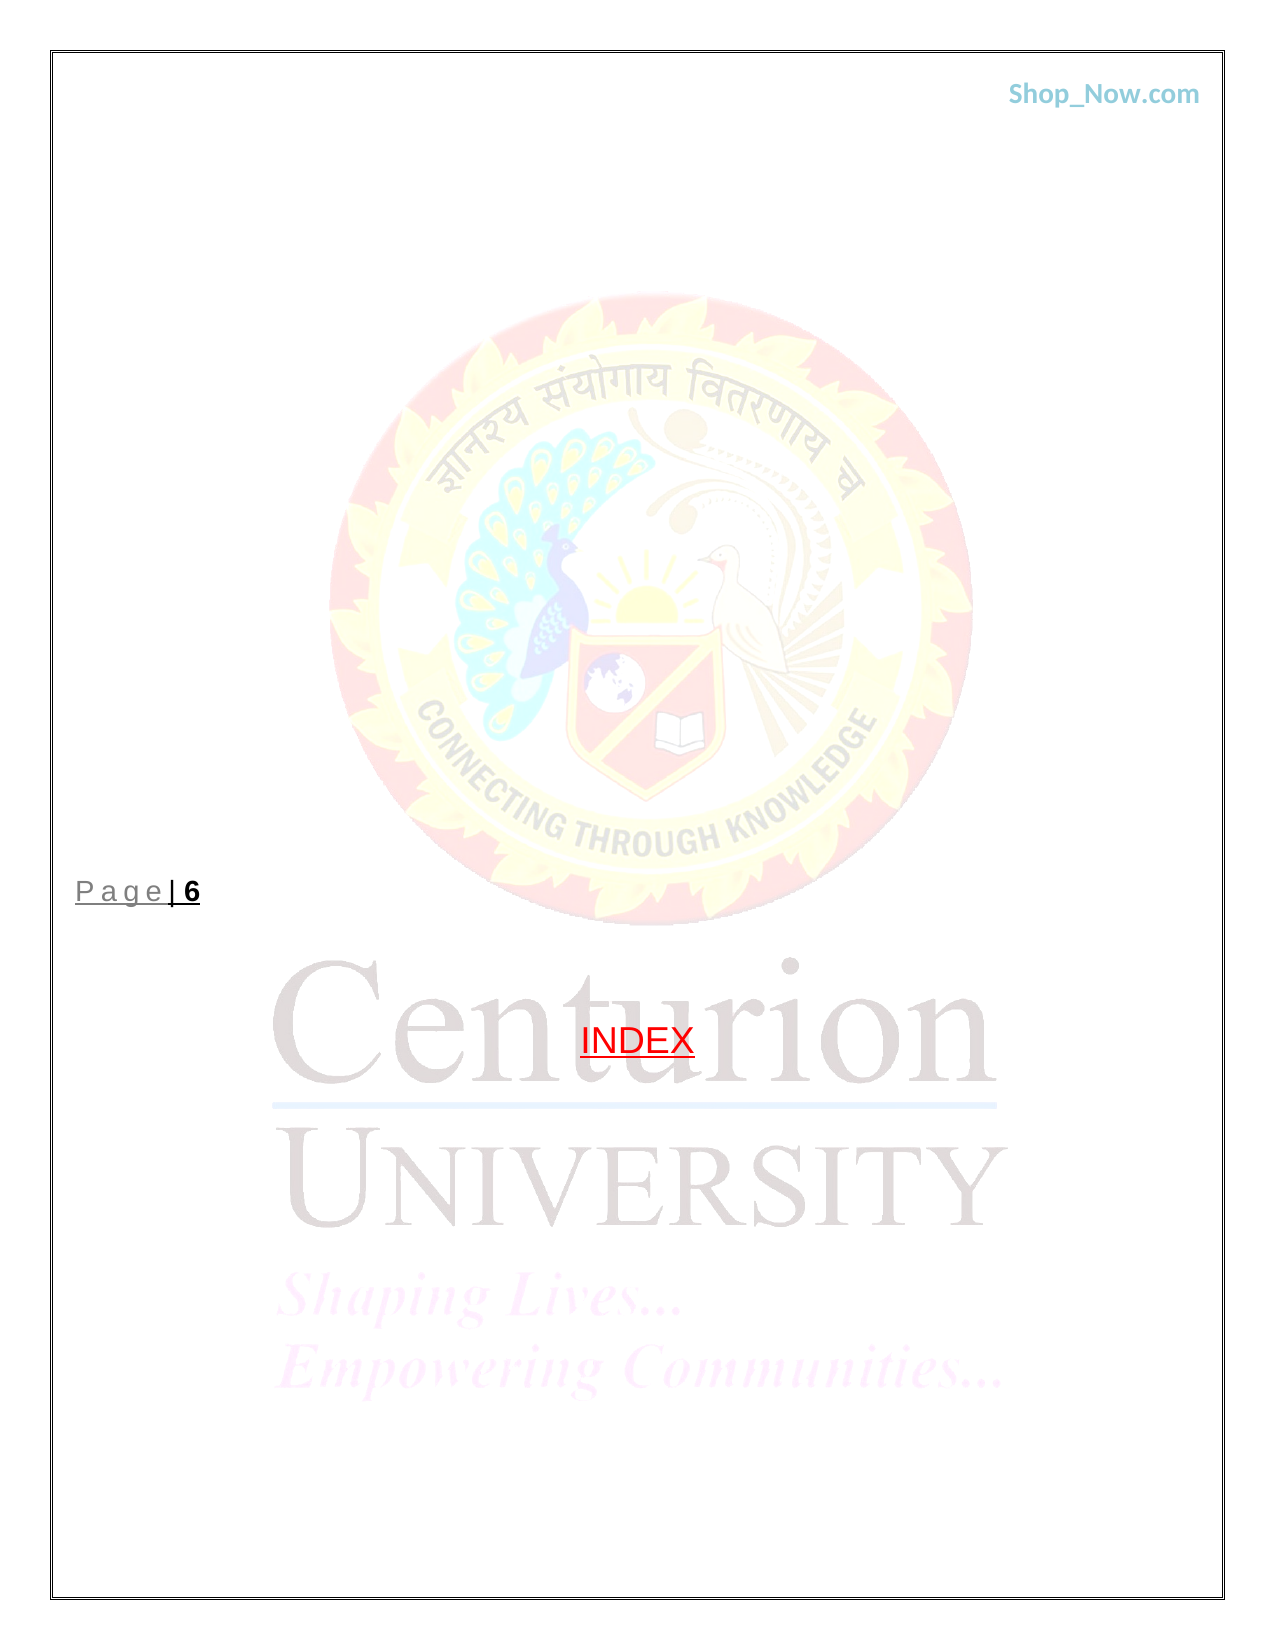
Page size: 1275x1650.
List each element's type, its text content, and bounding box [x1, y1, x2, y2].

text INDEX [75, 1019, 1200, 1062]
text Page| 6 [75, 874, 1200, 907]
